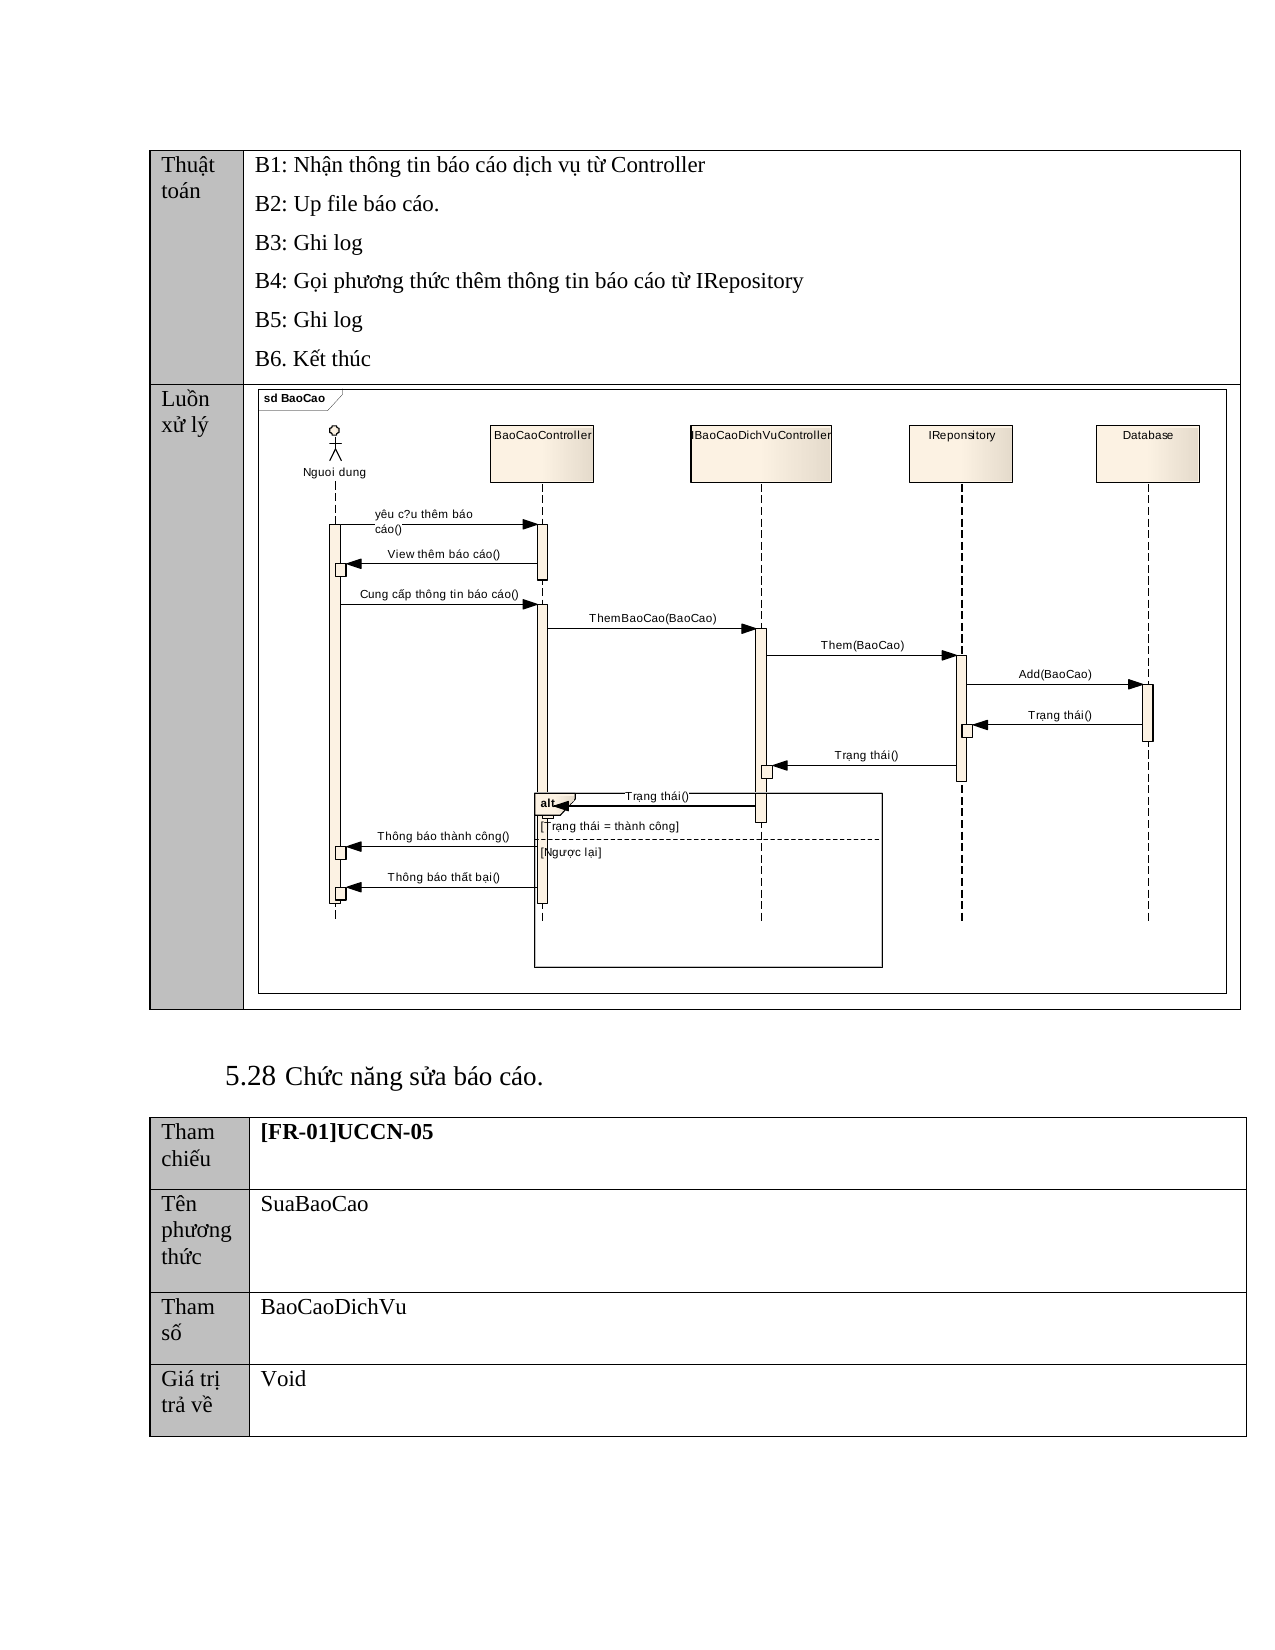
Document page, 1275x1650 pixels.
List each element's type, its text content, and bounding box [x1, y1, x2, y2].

table_cell Thuật toán [151, 151, 243, 384]
table_cell Tham số [151, 1293, 249, 1364]
table_cell Void [250, 1365, 1246, 1436]
table_cell SuaBaoCao [250, 1190, 1246, 1292]
table_header [FR-01]UCCN-05 [250, 1118, 1246, 1189]
table_cell Luồn xử lý [151, 385, 243, 1009]
table_cell BaoCaoDichVu [250, 1293, 1246, 1364]
table_header Tham chiếu [151, 1118, 249, 1189]
text Chức năng sửa báo cáo. [225, 1058, 1125, 1091]
table_cell [244, 385, 1240, 1009]
table_cell B1: Nhận thông tin báo cáo dịch vụ từ Controller B2: Up file báo cáo. B3: Ghi log B4: Gọi phương thức thêm thông tin báo cáo từ IRepository B5: Ghi log B6. Kết thúc [244, 151, 1240, 384]
table_cell Tên phương thức [151, 1190, 249, 1292]
table_cell Giá trị trả về [151, 1365, 249, 1436]
